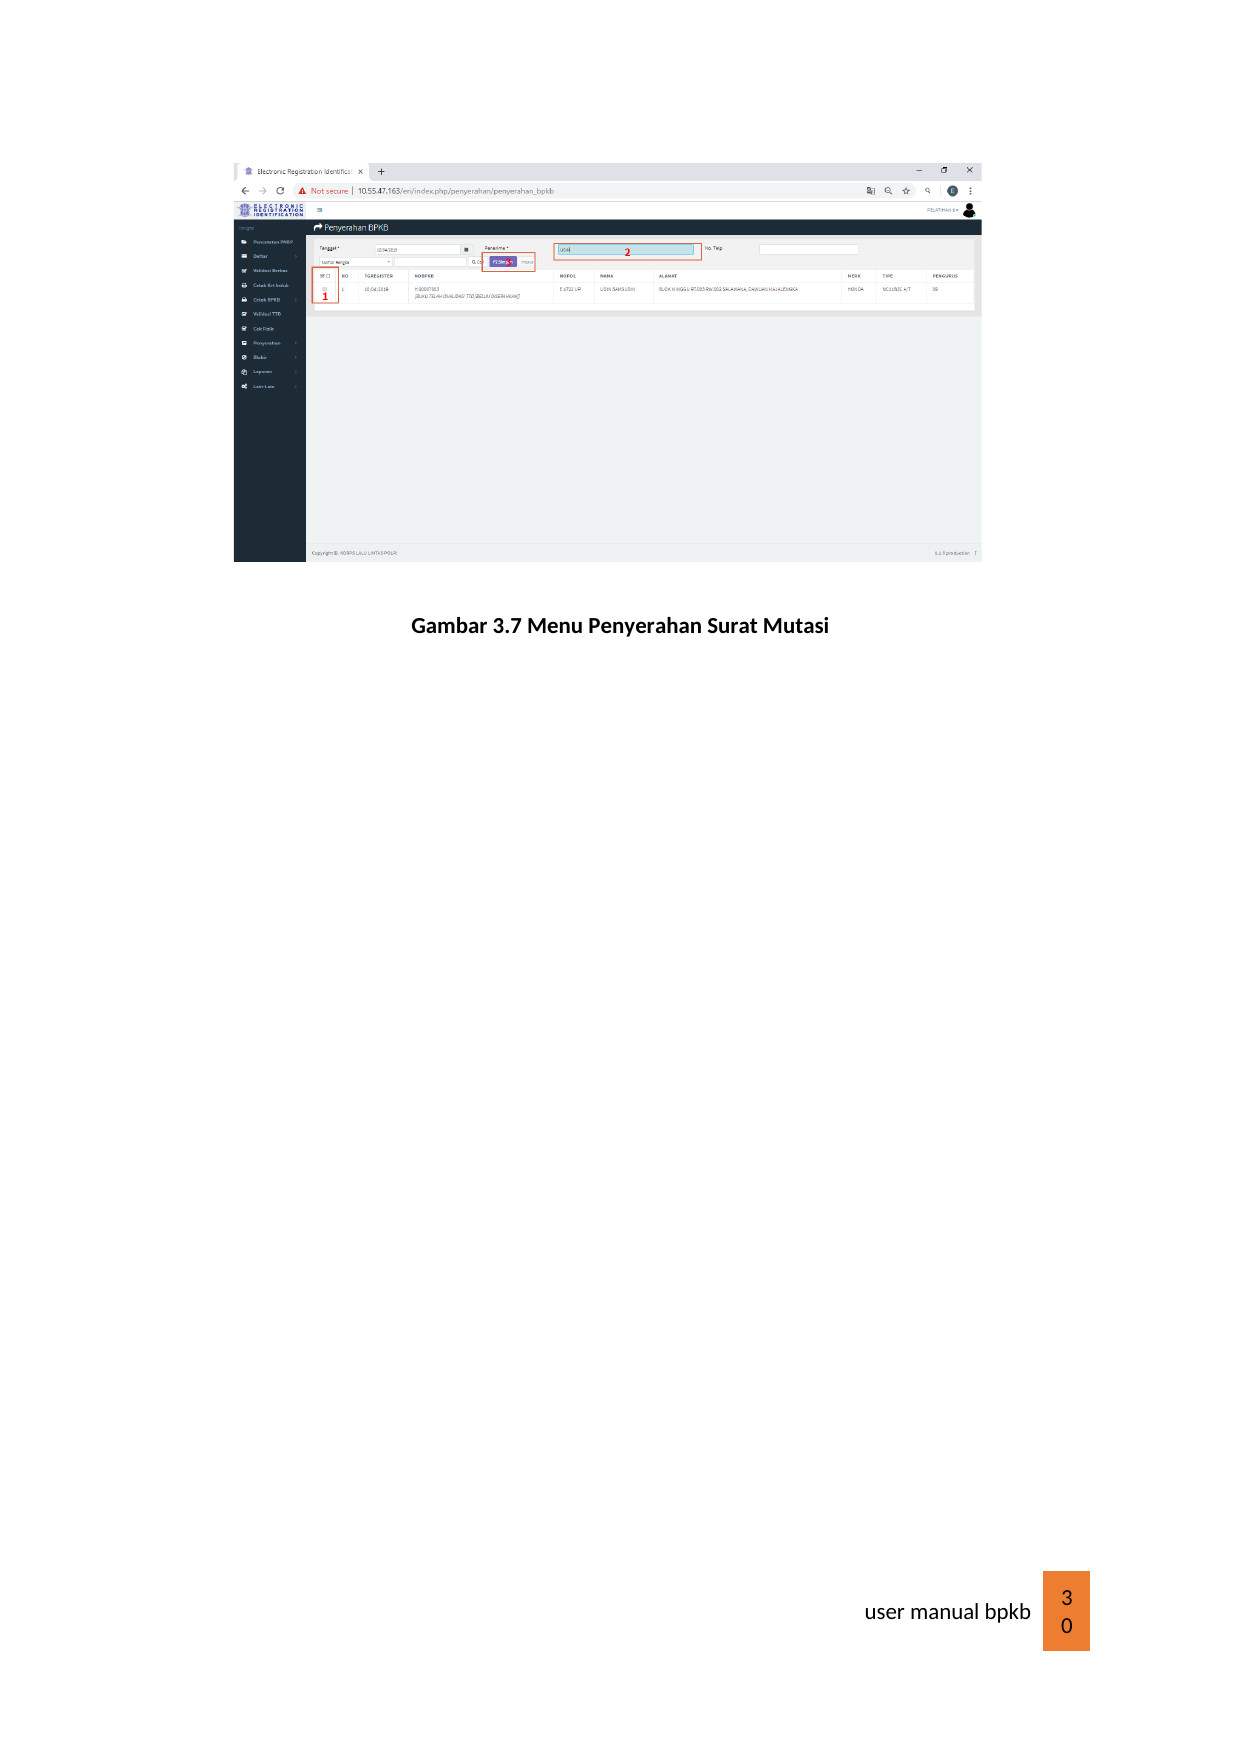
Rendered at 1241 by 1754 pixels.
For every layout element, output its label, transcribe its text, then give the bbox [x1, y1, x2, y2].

picture [233, 163, 982, 562]
text Gambar 3.7 Menu Penyerahan Surat Mutasi [150, 611, 1090, 639]
